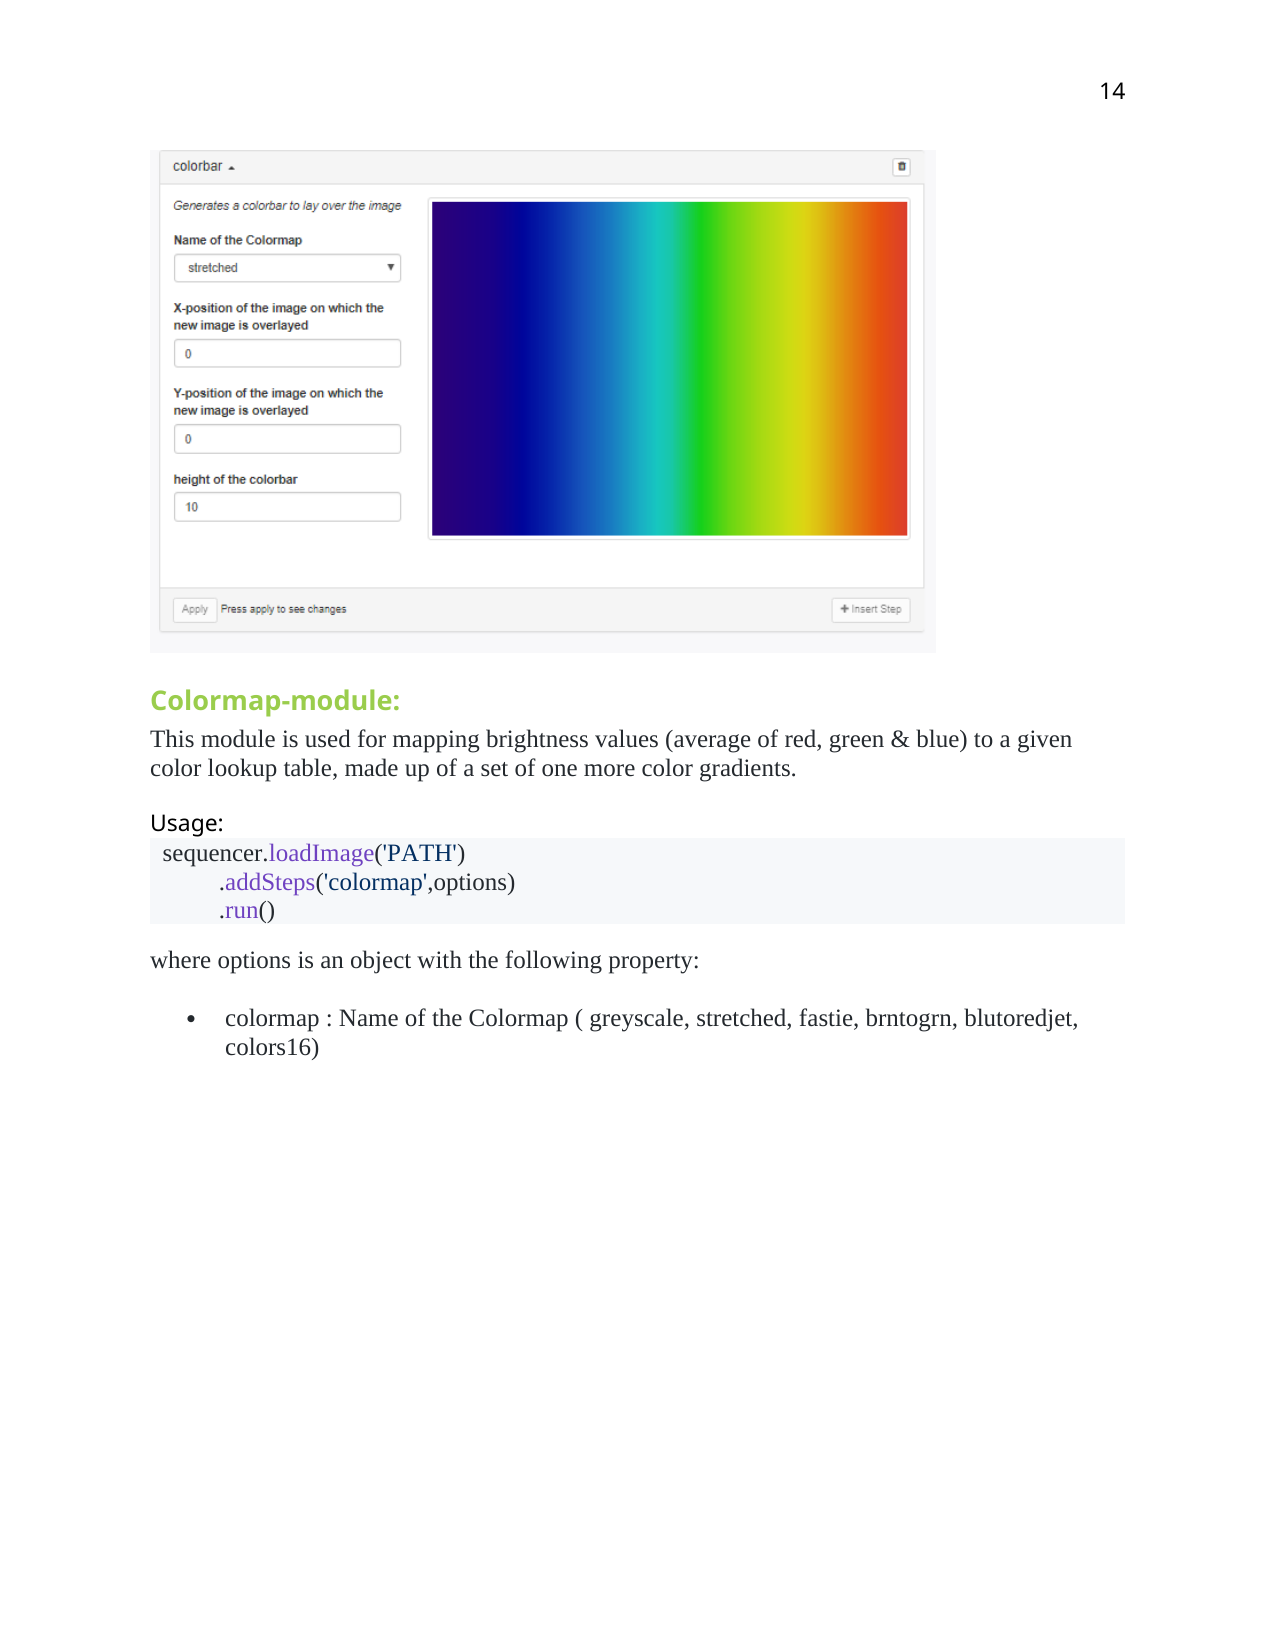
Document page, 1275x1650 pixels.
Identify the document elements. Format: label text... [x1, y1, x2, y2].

text This module is used for mapping brightness values (average of red, green & blue) to a given color lookup table, made up of a set of one more color gradients. [150, 724, 1125, 782]
text .addSteps('colormap',options) [150, 867, 1125, 895]
text .run() [150, 895, 1125, 924]
list colormap : Name of the Colormap ( greyscale, stretched, fastie, brntogrn, blutoredjet, colors16) [187, 1003, 1125, 1060]
text Usage: [150, 807, 1125, 838]
picture [150, 150, 936, 653]
text where options is an object with the following property: [150, 945, 1125, 974]
text sequencer.loadImage('PATH') [150, 838, 1125, 867]
subtitle Colormap-module: [150, 682, 1125, 719]
